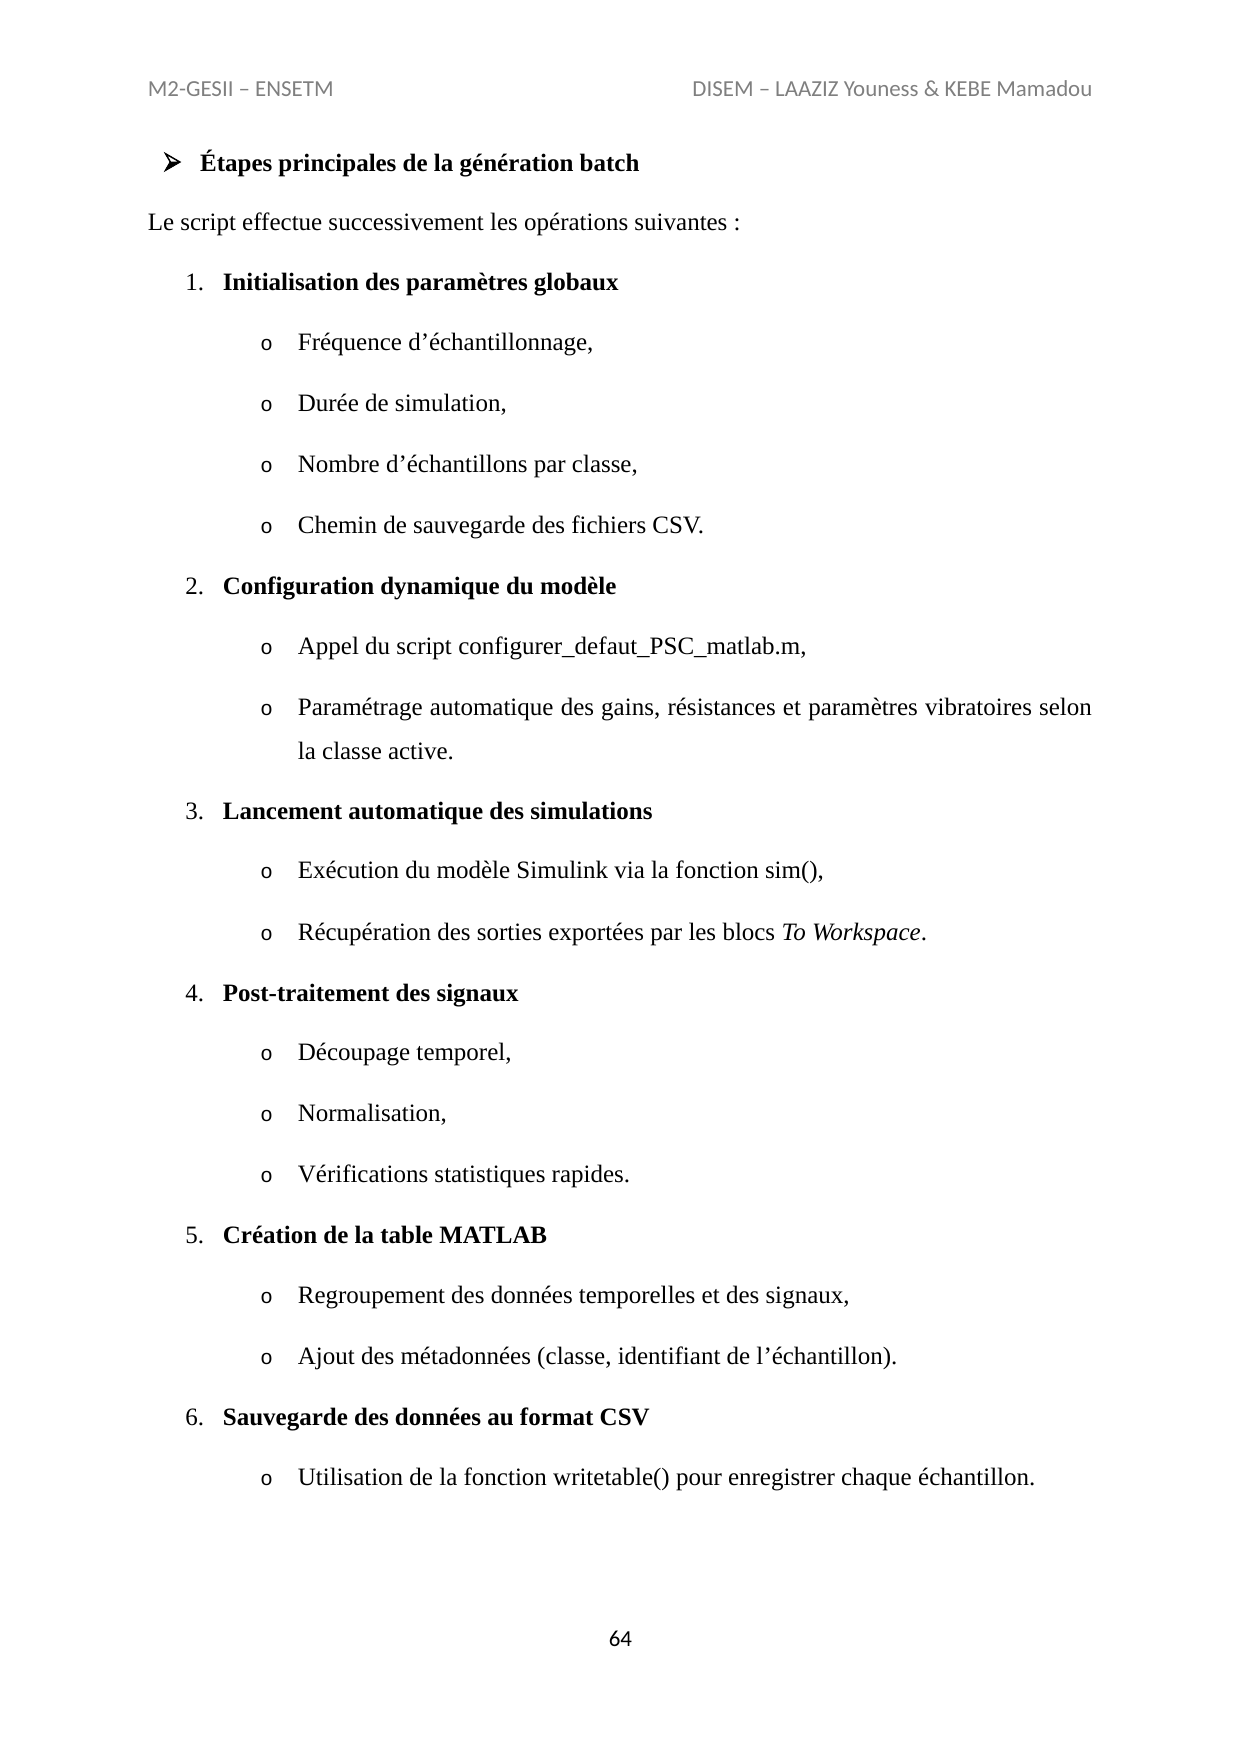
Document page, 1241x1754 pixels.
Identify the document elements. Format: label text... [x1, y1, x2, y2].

text Le script effectue successivement les opérations suivantes : [148, 207, 1093, 236]
list Récupération des sorties exportées par les blocs To Workspace. [260, 917, 1093, 946]
list Fréquence d’échantillonnage, [260, 327, 1093, 357]
list Sauvegarde des données au format CSV [185, 1402, 1093, 1431]
list Chemin de sauvegarde des fichiers CSV. [260, 510, 1093, 540]
list Configuration dynamique du modèle [185, 571, 1093, 600]
list Nombre d’échantillons par classe, [260, 449, 1093, 479]
list Utilisation de la fonction writetable() pour enregistrer chaque échantillon. [260, 1462, 1093, 1492]
list Exécution du modèle Simulink via la fonction sim(), [260, 856, 1093, 885]
list Appel du script configurer_defaut_PSC_matlab.m, [260, 631, 1093, 661]
list Paramétrage automatique des gains, résistances et paramètres vibratoires selon la classe active. [260, 692, 1093, 765]
list Initialisation des paramètres globaux [185, 267, 1093, 296]
list Vérifications statistiques rapides. [260, 1159, 1093, 1189]
list Post-traitement des signaux [185, 978, 1093, 1006]
list Normalisation, [260, 1098, 1093, 1128]
list Durée de simulation, [260, 388, 1093, 418]
list Création de la table MATLAB [185, 1221, 1093, 1249]
list Découpage temporel, [260, 1037, 1093, 1067]
list Regroupement des données temporelles et des signaux, [260, 1280, 1093, 1310]
list Lancement automatique des simulations [185, 796, 1093, 824]
list Étapes principales de la génération batch [162, 148, 1093, 176]
list Ajout des métadonnées (classe, identifiant de l’échantillon). [260, 1341, 1093, 1371]
